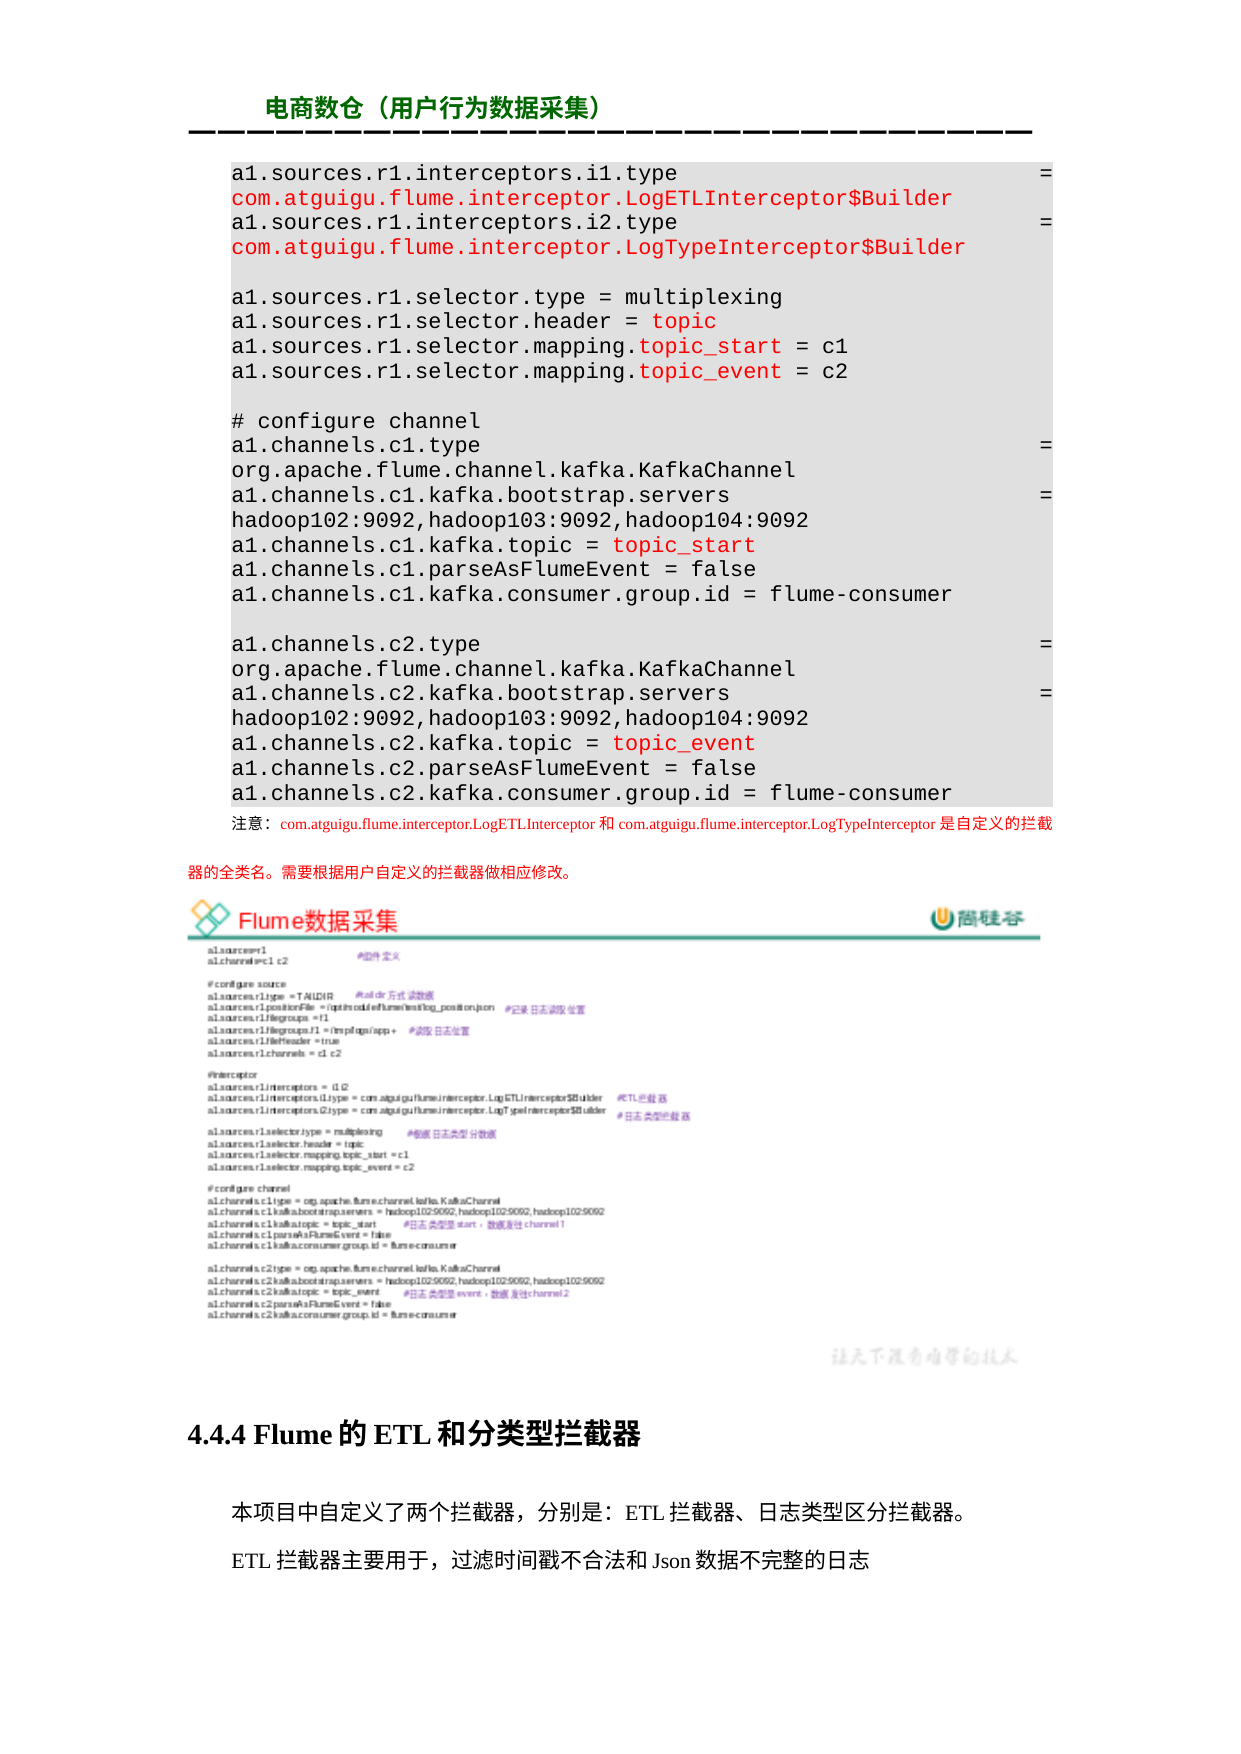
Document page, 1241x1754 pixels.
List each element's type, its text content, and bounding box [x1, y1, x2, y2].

text a1.channels.c1.kafka.bootstrap.servers = hadoop102:9092,hadoop103:9092,hadoop104:9092 [231, 484, 1053, 534]
text a1.sources.r1.interceptors.i1.type = com.atguigu.flume.interceptor.LogETLInterceptor$Builder [231, 162, 1053, 212]
text a1.sources.r1.selector.type = multiplexing [231, 286, 1053, 311]
text ETL拦截器主要用于，过滤时间戳不合法和Json数据不完整的日志 [187, 1543, 1053, 1575]
text a1.channels.c2.parseAsFlumeEvent = false [231, 757, 1053, 782]
text a1.channels.c2.kafka.bootstrap.servers = hadoop102:9092,hadoop103:9092,hadoop104:9092 [231, 683, 1053, 732]
subtitle 4.4.4 Flume的ETL和分类型拦截器 [187, 1399, 1053, 1464]
text 注意：com.atguigu.flume.interceptor.LogETLInterceptor和com.atguigu.flume.interceptor.LogTypeInterceptor是自定义的拦截器的全类名。需要根据用户自定义的拦截器做相应修改。 [187, 807, 1053, 888]
text a1.channels.c1.kafka.consumer.group.id = flume-consumer [231, 583, 1053, 608]
text # configure channel [231, 410, 1053, 435]
text a1.channels.c1.type = org.apache.flume.channel.kafka.KafkaChannel [231, 435, 1053, 484]
text a1.sources.r1.selector.mapping.topic_start = c1 [231, 336, 1053, 360]
text a1.channels.c2.type = org.apache.flume.channel.kafka.KafkaChannel [231, 633, 1053, 683]
text 本项目中自定义了两个拦截器，分别是：ETL拦截器、日志类型区分拦截器。 [187, 1494, 1053, 1527]
text a1.sources.r1.interceptors.i2.type = com.atguigu.flume.interceptor.LogTypeInterceptor$Builder [231, 212, 1053, 261]
text a1.sources.r1.selector.header = topic [231, 311, 1053, 336]
text a1.channels.c1.kafka.topic = topic_start [231, 534, 1053, 559]
text a1.channels.c2.kafka.topic = topic_event [231, 732, 1053, 757]
text a1.sources.r1.selector.mapping.topic_event = c2 [231, 360, 1053, 385]
text a1.channels.c2.kafka.consumer.group.id = flume-consumer [231, 782, 1053, 807]
text a1.channels.c1.parseAsFlumeEvent = false [231, 559, 1053, 583]
